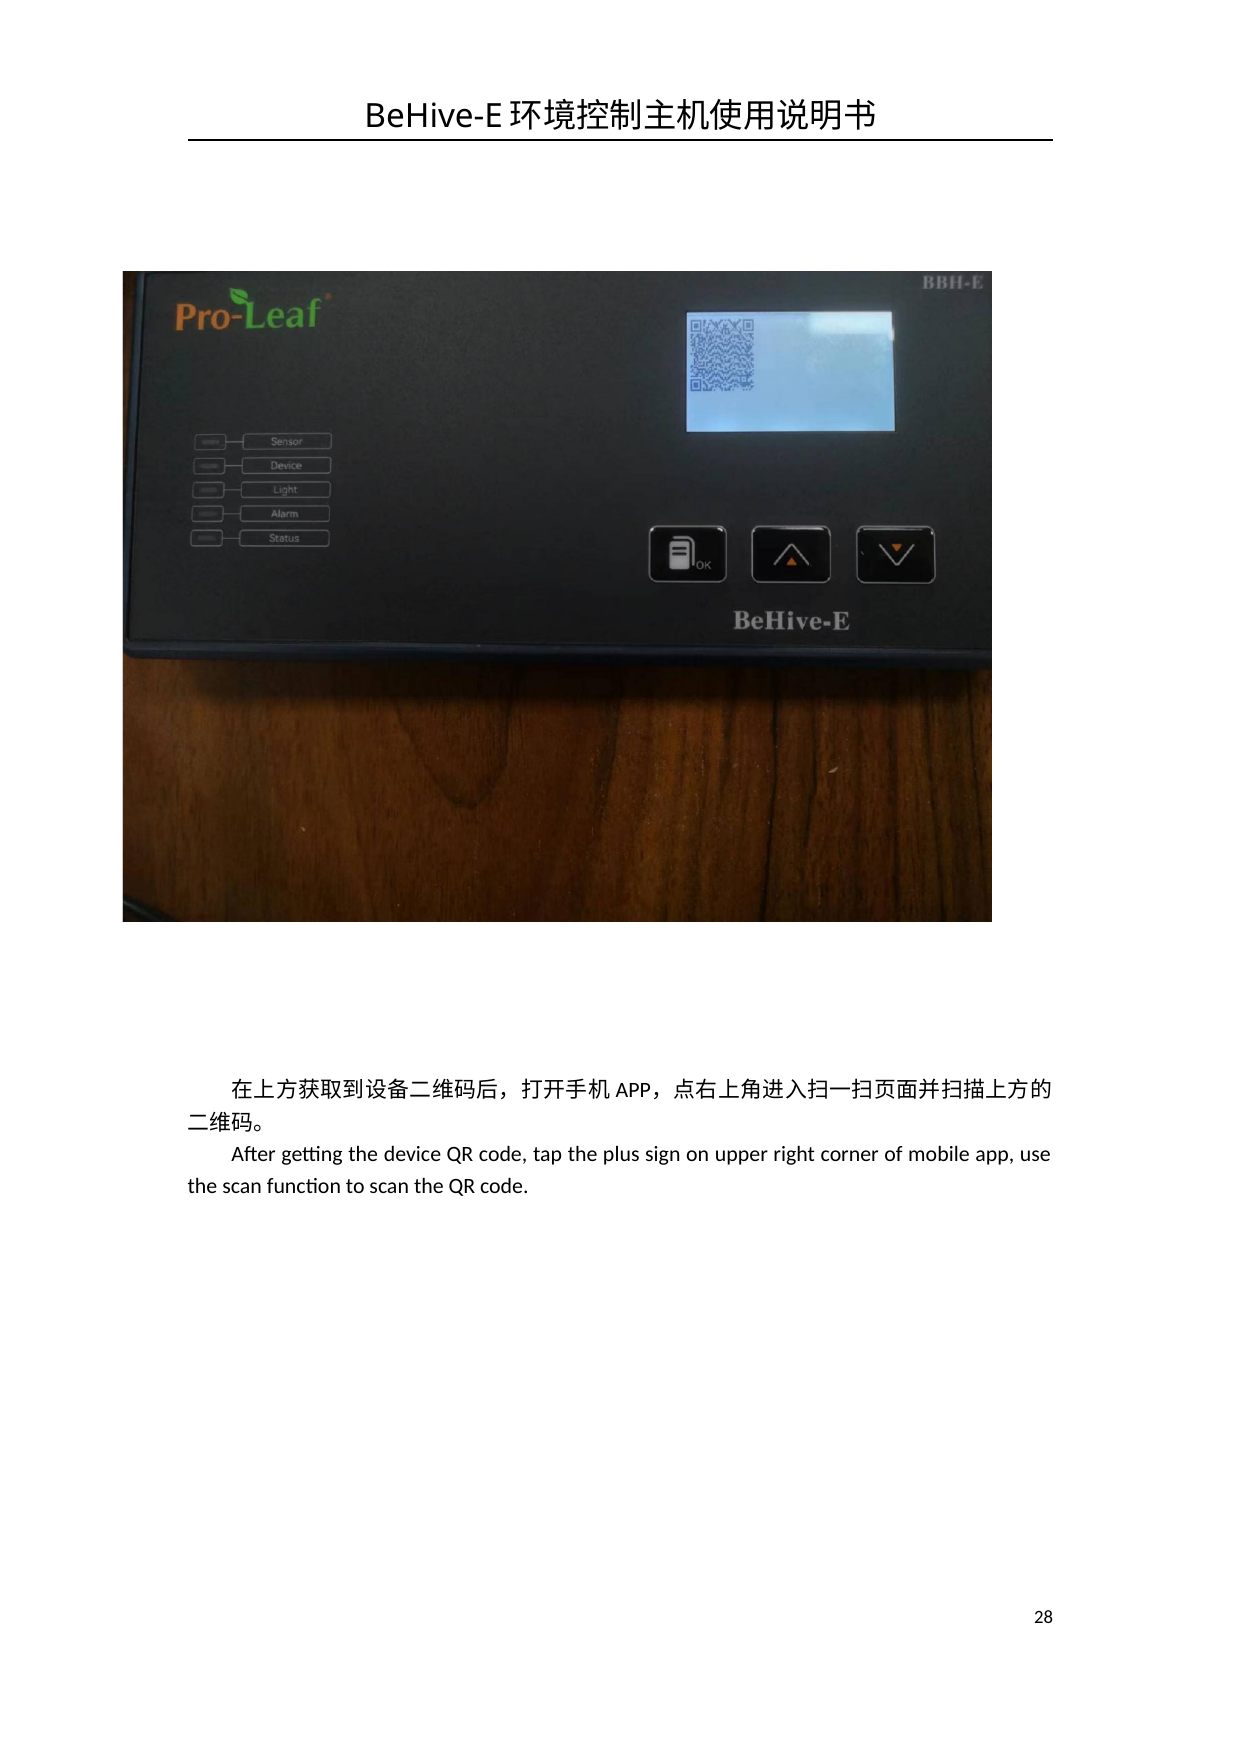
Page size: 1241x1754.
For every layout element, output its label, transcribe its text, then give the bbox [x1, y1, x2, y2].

text After getting the device QR code, tap the plus sign on upper right corner of mobile app, use the scan function to scan the QR code. [187, 1137, 1053, 1202]
picture [124, 271, 991, 922]
text 在上方获取到设备二维码后，打开手机APP，点右上角进入扫一扫页面并扫描上方的二维码。 [187, 1072, 1053, 1137]
